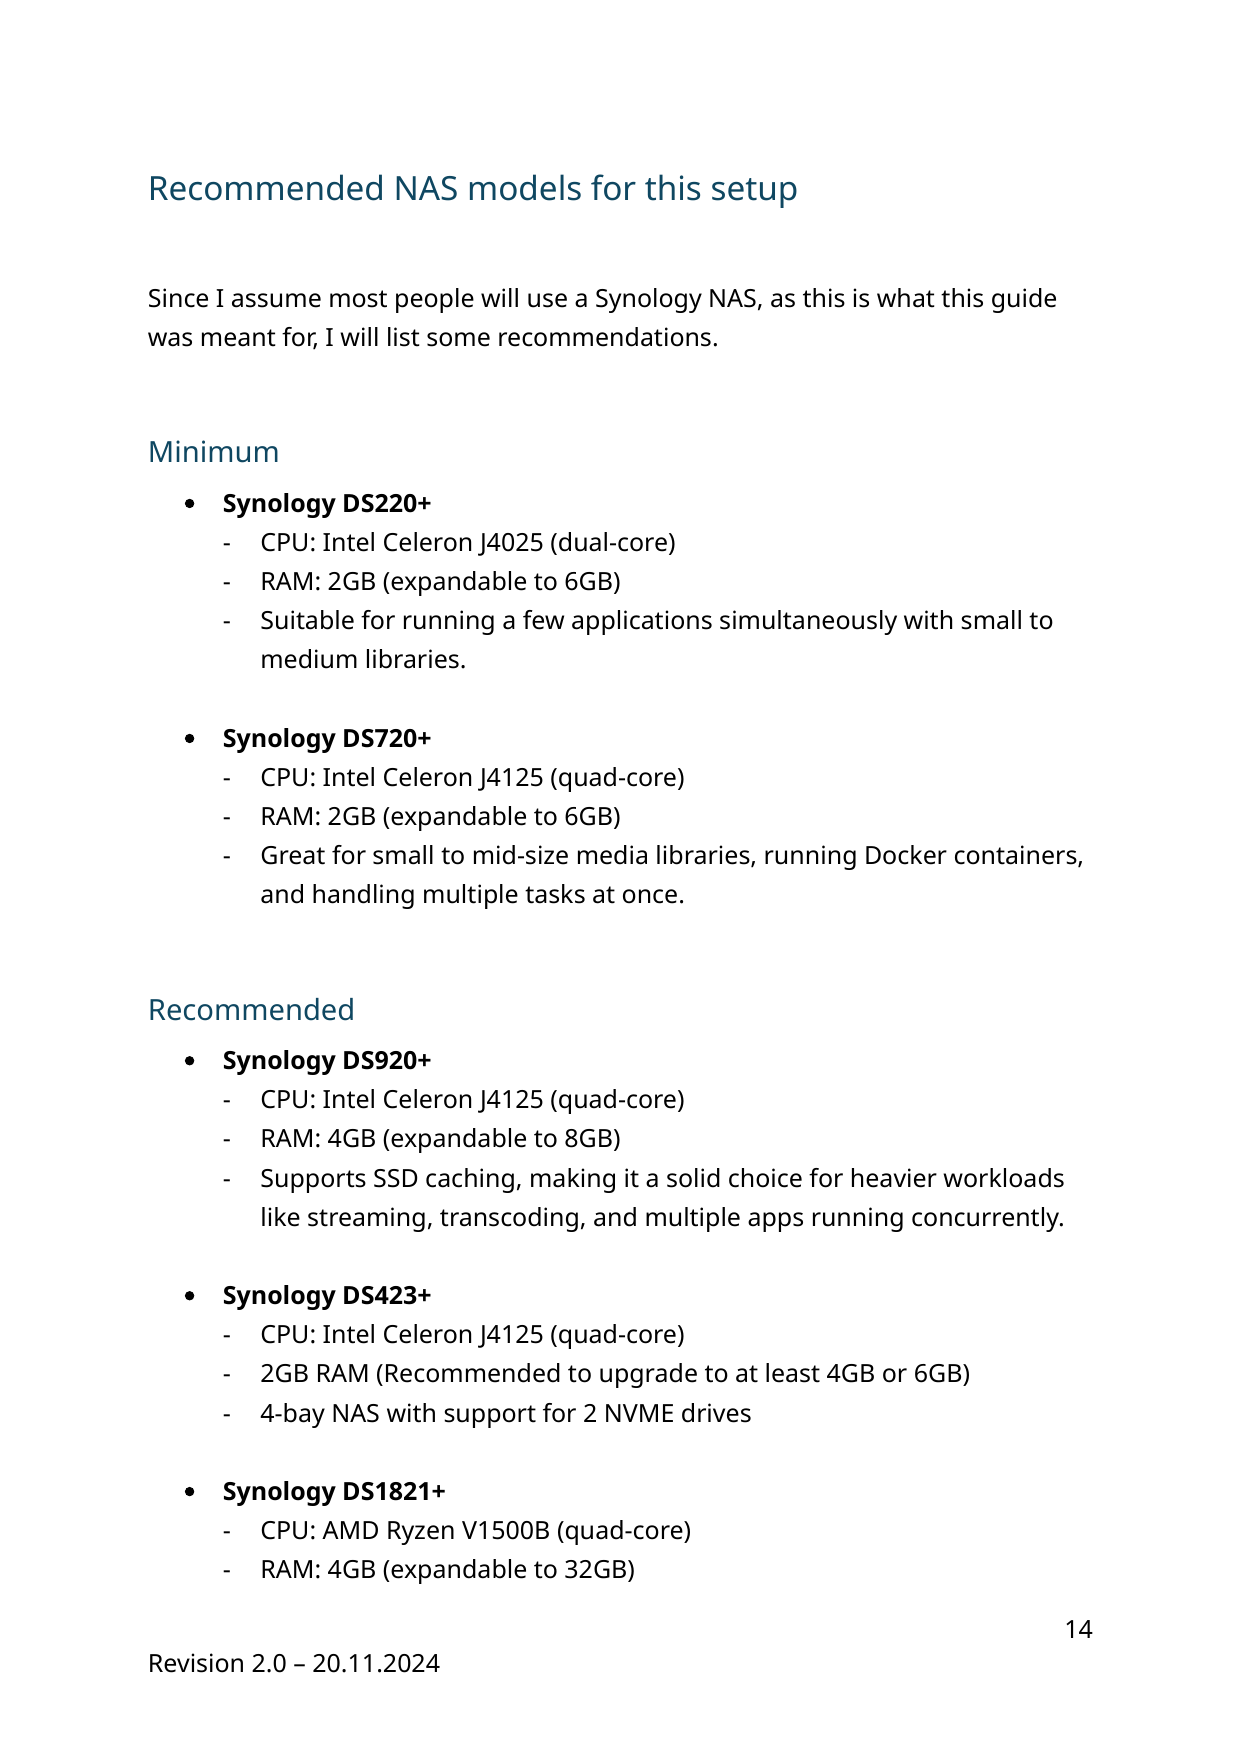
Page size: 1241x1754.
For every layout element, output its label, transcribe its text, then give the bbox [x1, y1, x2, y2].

list RAM: 2GB (expandable to 6GB) [223, 564, 1093, 598]
subtitle Minimum [148, 431, 1093, 471]
list RAM: 4GB (expandable to 32GB) [223, 1552, 1093, 1586]
list 2GB RAM (Recommended to upgrade to at least 4GB or 6GB) [223, 1356, 1093, 1390]
list CPU: AMD Ryzen V1500B (quad-core) [223, 1513, 1093, 1547]
list CPU: Intel Celeron J4125 (quad-core) [223, 1317, 1093, 1351]
list Synology DS720+ [185, 720, 1093, 754]
list CPU: Intel Celeron J4125 (quad-core) [223, 759, 1093, 794]
list Synology DS423+ [185, 1278, 1093, 1312]
list CPU: Intel Celeron J4125 (quad-core) [223, 1082, 1093, 1116]
list RAM: 4GB (expandable to 8GB) [223, 1121, 1093, 1155]
subtitle Recommended NAS models for this setup [148, 164, 1093, 210]
list RAM: 2GB (expandable to 6GB) [223, 799, 1093, 833]
text Since I assume most people will use a Synology NAS, as this is what this guide was meant for, I will list some recommendations. [148, 281, 1093, 354]
list Suitable for running a few applications simultaneously with small to medium libraries. [223, 603, 1093, 676]
list Synology DS1821+ [185, 1473, 1093, 1508]
list Supports SSD caching, making it a solid choice for heavier workloads like streaming, transcoding, and multiple apps running concurrently. [223, 1160, 1093, 1233]
list Great for small to mid-size media libraries, running Docker containers, and handling multiple tasks at once. [223, 838, 1093, 911]
list Synology DS920+ [185, 1043, 1093, 1077]
list CPU: Intel Celeron J4025 (dual-core) [223, 524, 1093, 559]
list Synology DS220+ [185, 485, 1093, 519]
list 4-bay NAS with support for 2 NVME drives [223, 1395, 1093, 1429]
subtitle Recommended [148, 989, 1093, 1028]
